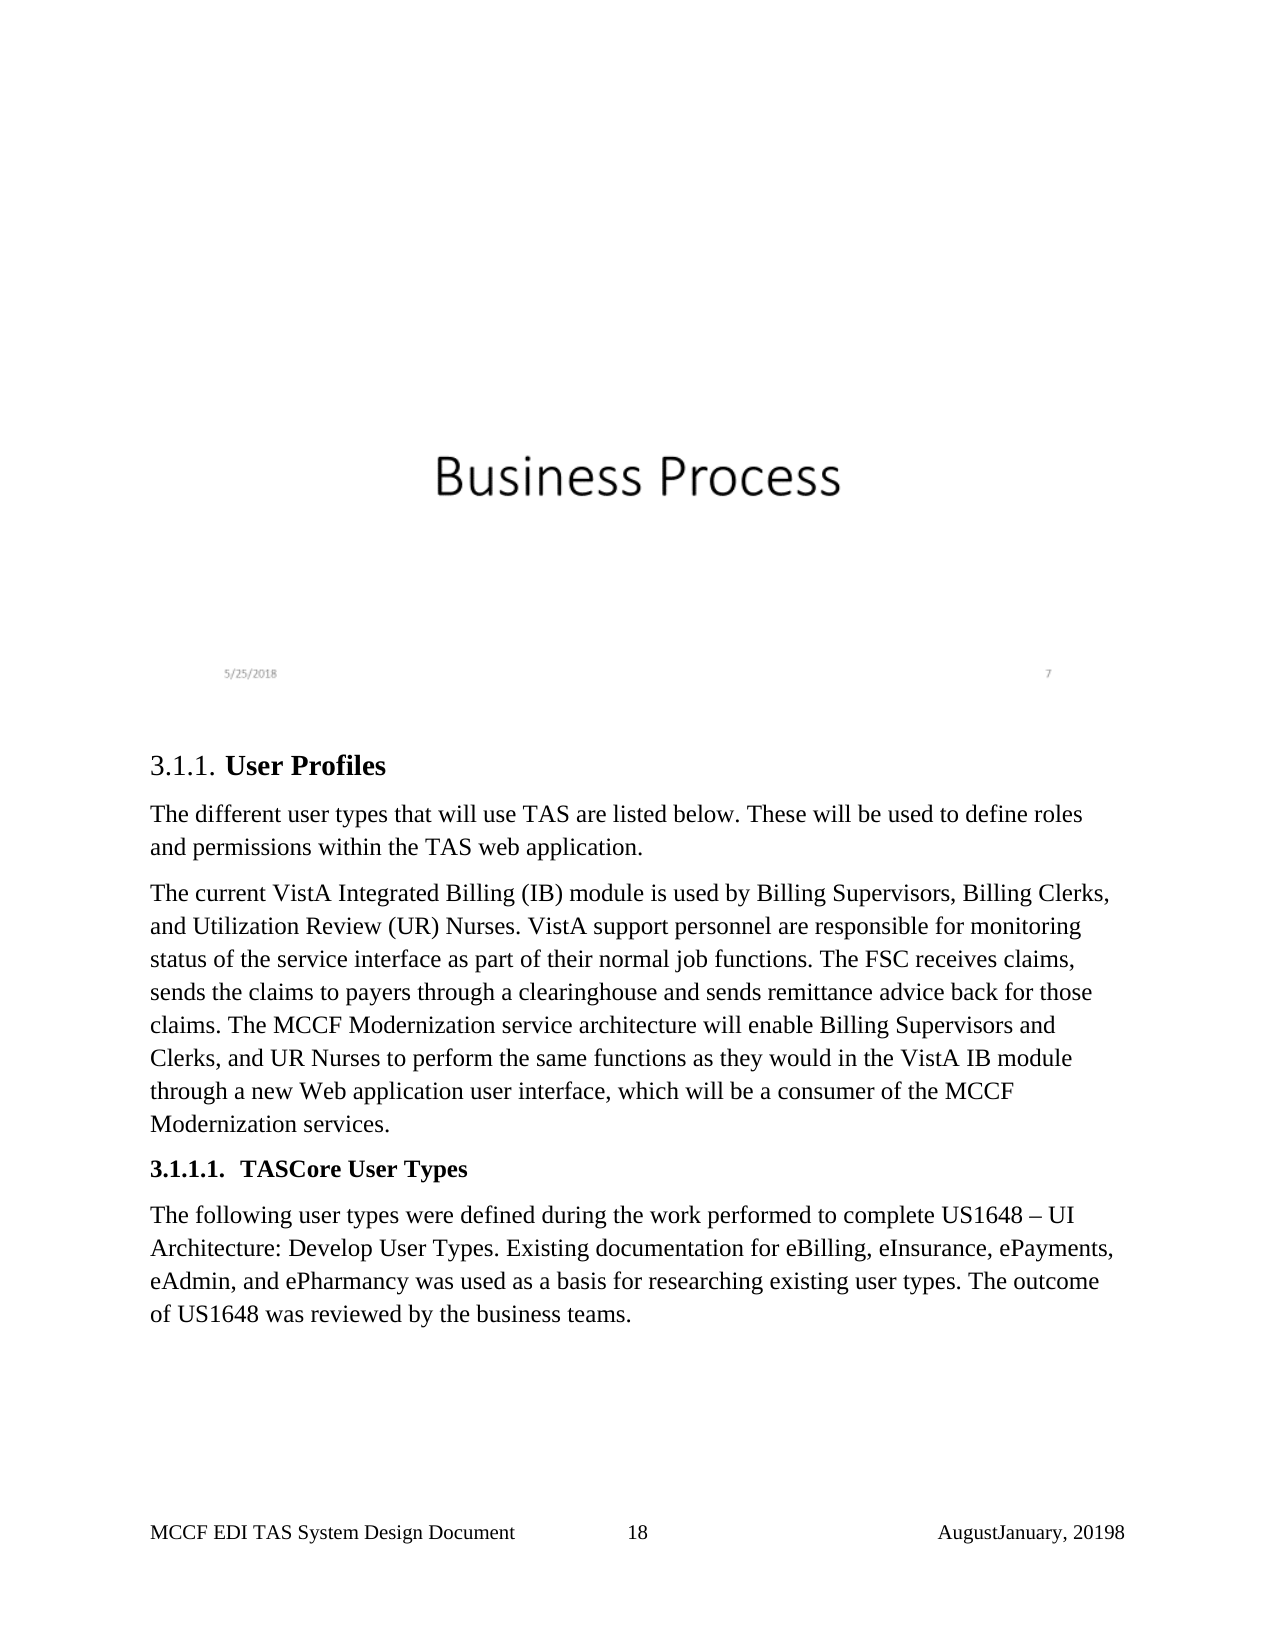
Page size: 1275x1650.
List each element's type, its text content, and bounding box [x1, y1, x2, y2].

subtitle TASCore User Types [150, 1154, 1125, 1183]
text The following user types were defined during the work performed to complete US1648 – UI Architecture: Develop User Types. Existing documentation for eBilling, eInsurance, ePayments, eAdmin, and ePharmancy was used as a basis for researching existing user types. The outcome of US1648 was reviewed by the business teams. [150, 1200, 1125, 1328]
text The current VistA Integrated Billing (IB) module is used by Billing Supervisors, Billing Clerks, and Utilization Review (UR) Nurses. VistA support personnel are responsible for monitoring status of the service interface as part of their normal job functions. The FSC receives claims, sends the claims to payers through a clearinghouse and sends remittance advice back for those claims. The MCCF Modernization service architecture will enable Billing Supervisors and Clerks, and UR Nurses to perform the same functions as they would in the VistA IB module through a new Web application user interface, which will be a consumer of the MCCF Modernization services. [150, 878, 1125, 1138]
text The different user types that will use TAS are listed below. These will be used to define roles and permissions within the TAS web application. [150, 799, 1125, 861]
subtitle User Profiles [150, 748, 1125, 782]
picture [150, 150, 1125, 699]
